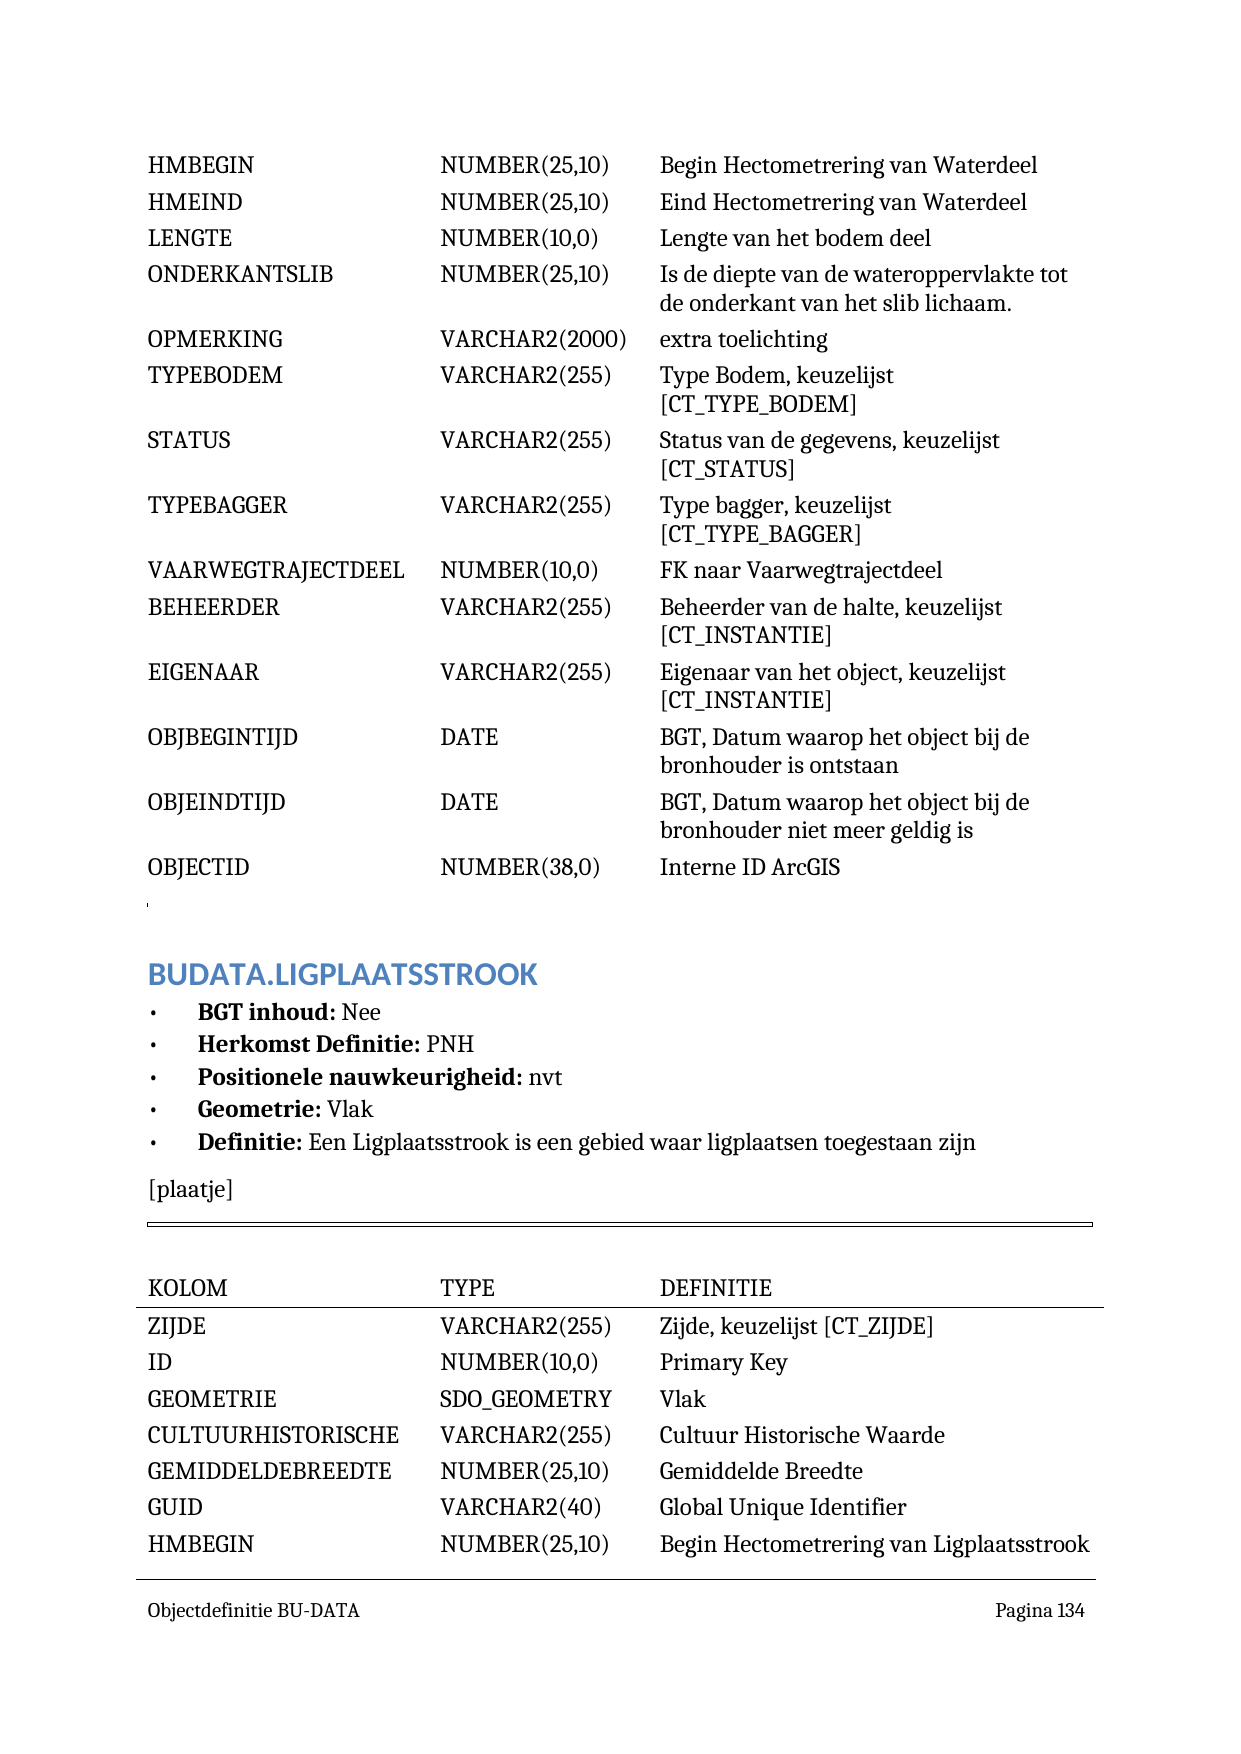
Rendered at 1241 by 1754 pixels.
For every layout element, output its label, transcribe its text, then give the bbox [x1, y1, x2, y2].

list BGT inhoud: Nee [148, 998, 1093, 1027]
list Positionele nauwkeurigheid: nvt [148, 1063, 1093, 1092]
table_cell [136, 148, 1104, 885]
list Definitie: Een Ligplaatsstrook is een gebied waar ligplaatsen toegestaan zijn [148, 1128, 1093, 1157]
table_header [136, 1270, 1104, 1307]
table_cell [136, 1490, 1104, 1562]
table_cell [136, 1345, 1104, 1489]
text [plaatje] [148, 1175, 1093, 1204]
subtitle BUDATA.LIGPLAATSSTROOK [148, 953, 1093, 994]
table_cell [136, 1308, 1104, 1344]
list Geometrie: Vlak [148, 1095, 1093, 1124]
list Herkomst Definitie: PNH [148, 1030, 1093, 1059]
